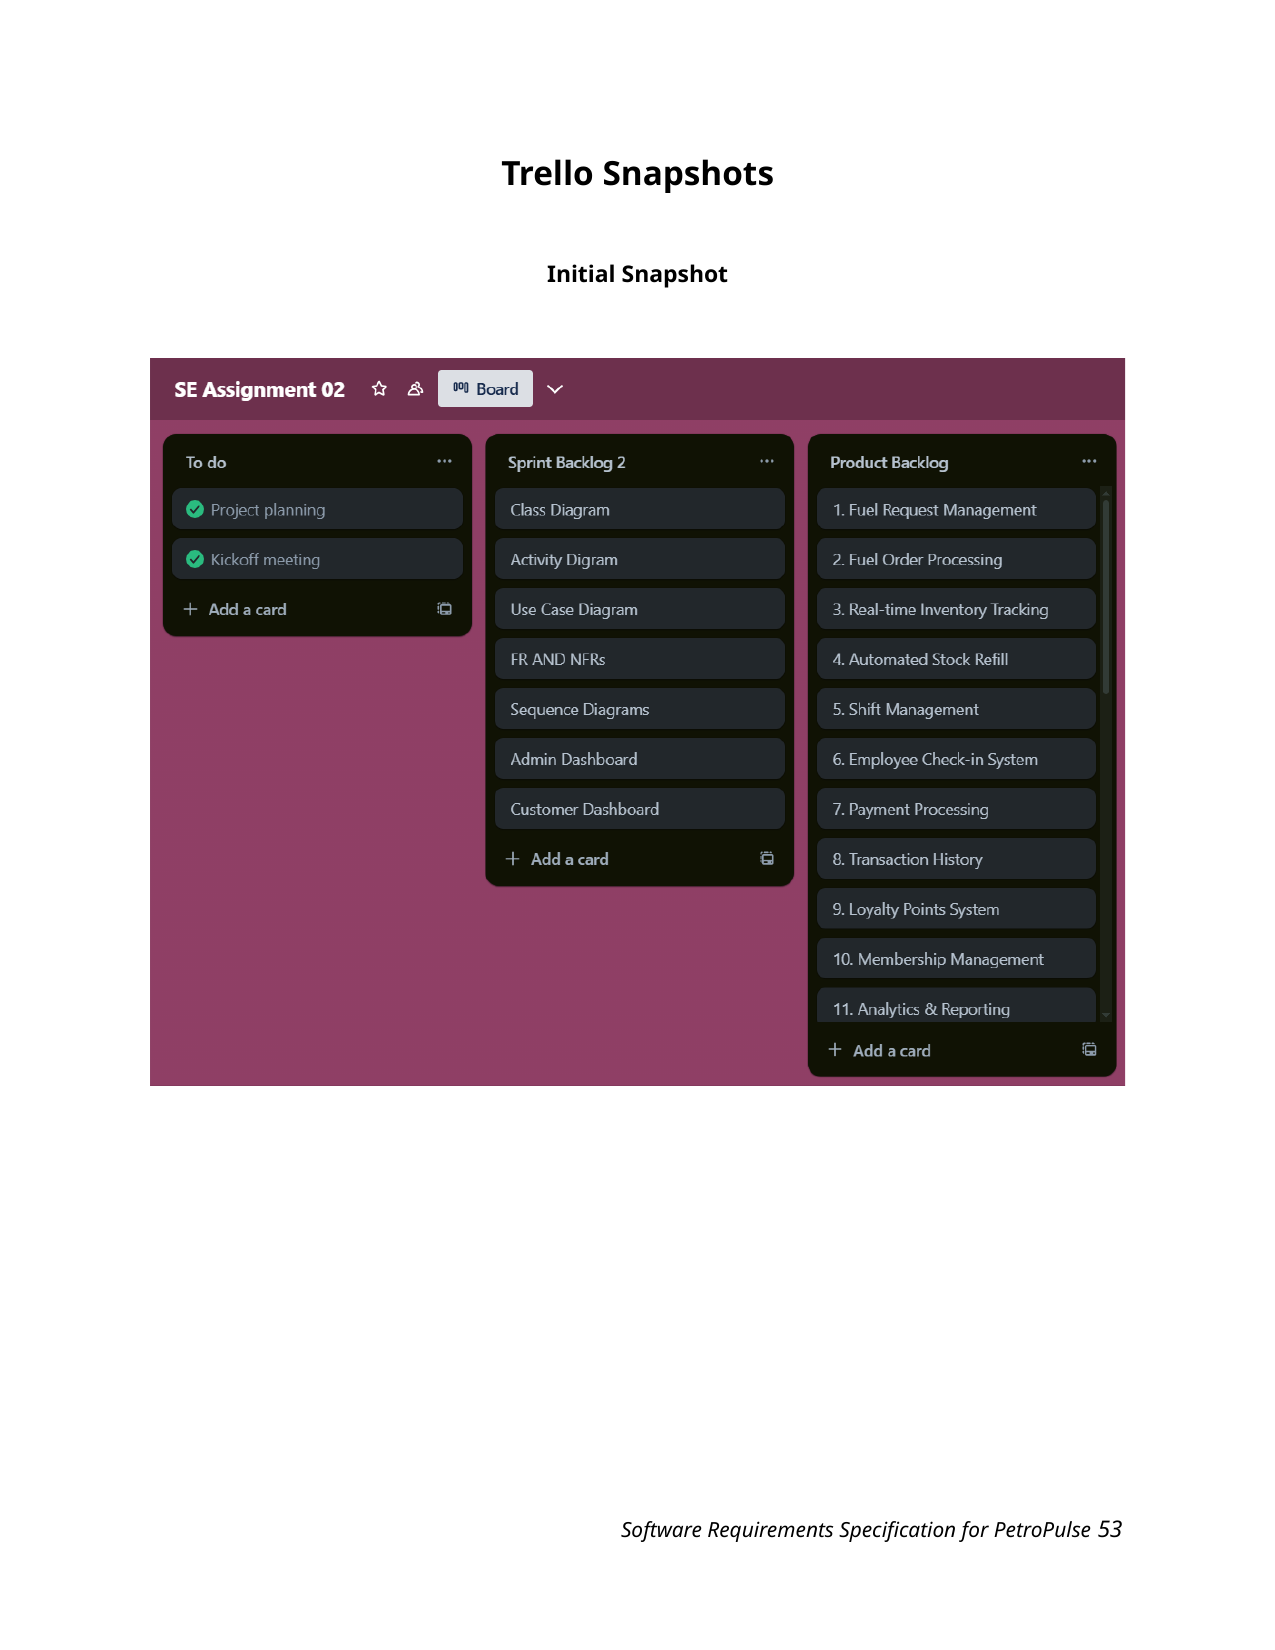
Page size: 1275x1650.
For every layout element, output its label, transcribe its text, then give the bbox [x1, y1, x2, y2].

picture [150, 358, 1125, 1086]
text Initial Snapshot [150, 258, 1125, 289]
subtitle Trello Snapshots [150, 150, 1125, 195]
